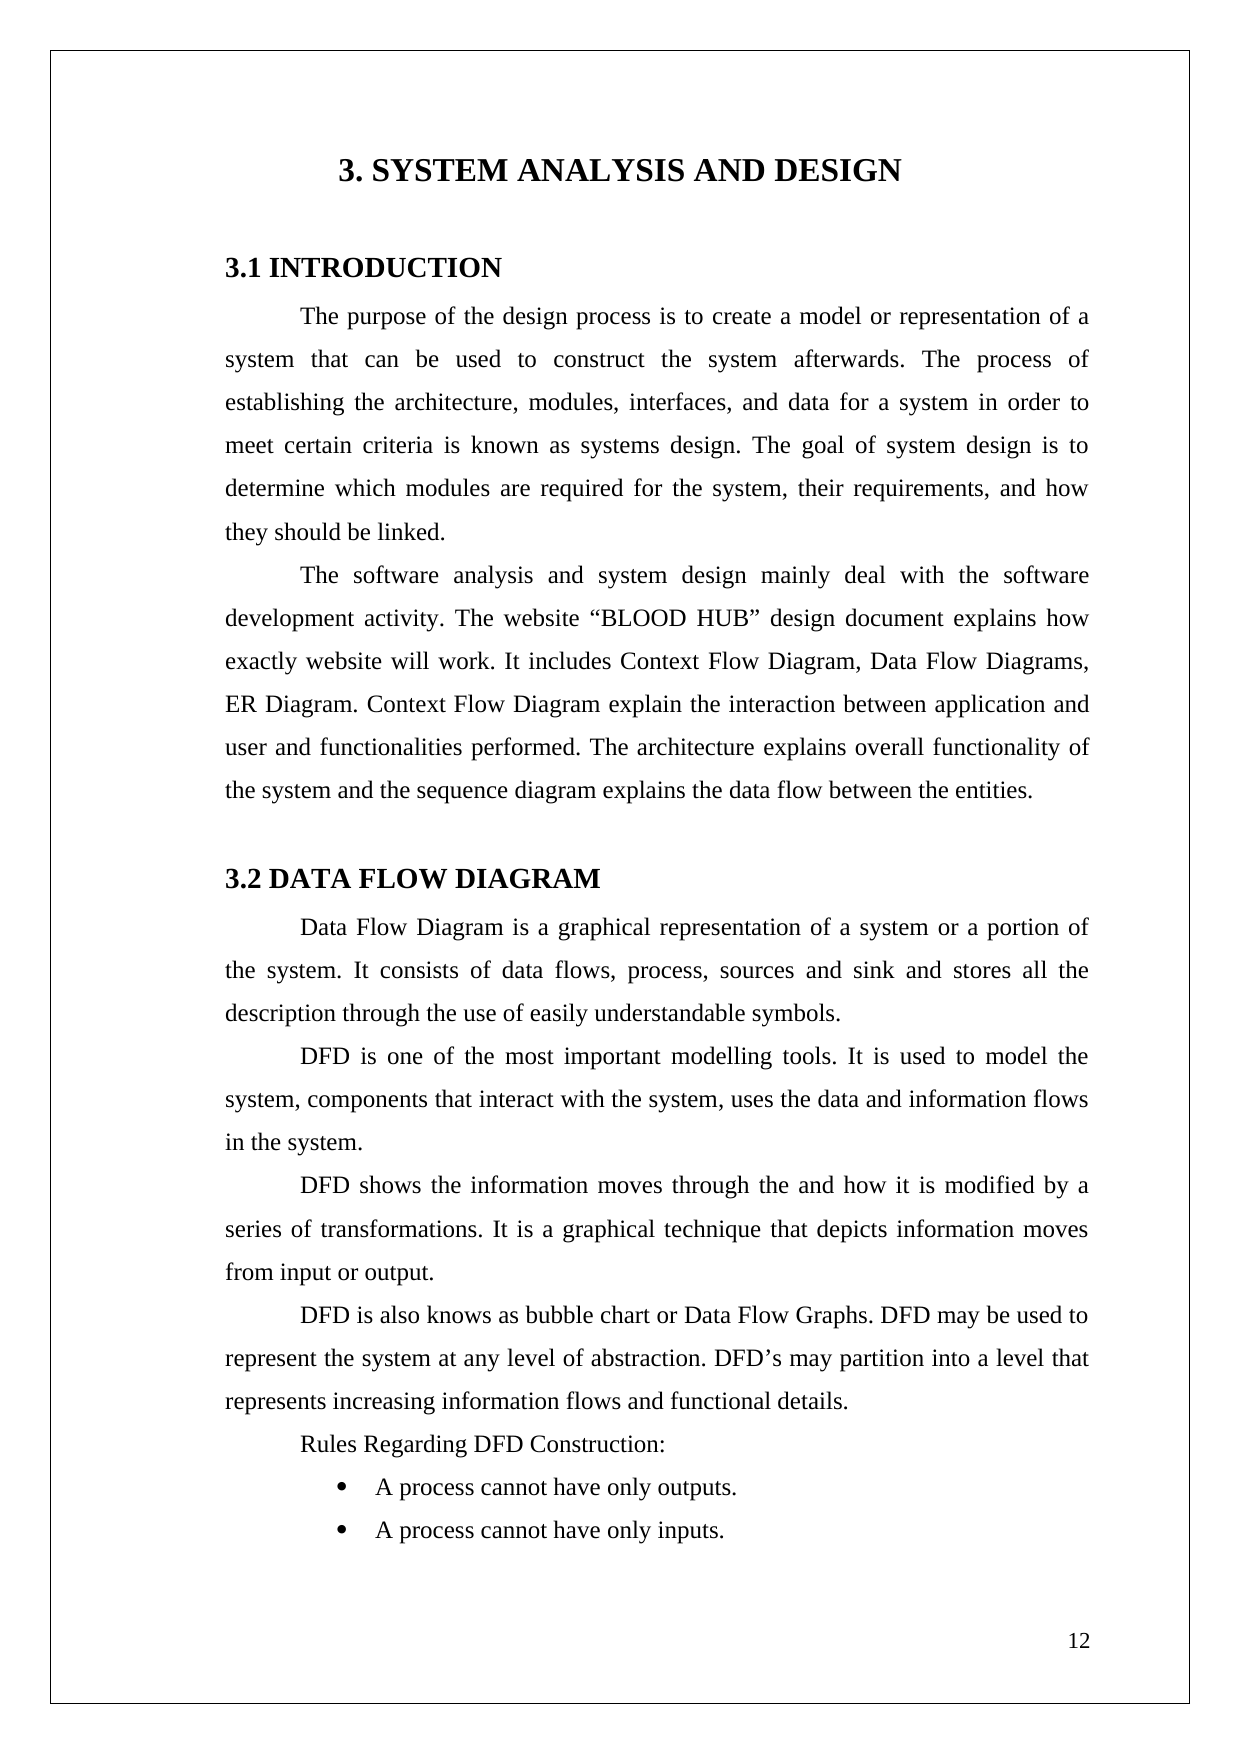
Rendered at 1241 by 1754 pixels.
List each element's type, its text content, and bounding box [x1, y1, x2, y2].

text Data Flow Diagram is a graphical representation of a system or a portion of the system. It consists of data flows, process, sources and sink and stores all the description through the use of easily understandable symbols. [225, 912, 1090, 1027]
text 3.1 INTRODUCTION [150, 251, 1090, 284]
text The software analysis and system design mainly deal with the software development activity. The website “BLOOD HUB” design document explains how exactly website will work. It includes Context Flow Diagram, Data Flow Diagrams, ER Diagram. Context Flow Diagram explain the interaction between application and user and functionalities performed. The architecture explains overall functionality of the system and the sequence diagram explains the data flow between the entities. [225, 560, 1090, 804]
text DFD is also knows as bubble chart or Data Flow Graphs. DFD may be used to represent the system at any level of abstraction. DFD’s may partition into a level that represents increasing information flows and functional details. [225, 1300, 1090, 1415]
list A process cannot have only outputs. [337, 1472, 1090, 1501]
text 3.2 DATA FLOW DIAGRAM [150, 862, 1090, 895]
text Rules Regarding DFD Construction: [225, 1429, 1090, 1458]
list A process cannot have only inputs. [337, 1516, 1090, 1544]
text DFD is one of the most important modelling tools. It is used to model the system, components that interact with the system, uses the data and information flows in the system. [225, 1041, 1090, 1156]
text DFD shows the information moves through the and how it is modified by a series of transformations. It is a graphical technique that depicts information moves from input or output. [225, 1171, 1090, 1286]
text The purpose of the design process is to create a model or representation of a system that can be used to construct the system afterwards. The process of establishing the architecture, modules, interfaces, and data for a system in order to meet certain criteria is known as systems design. The goal of system design is to determine which modules are required for the system, their requirements, and how they should be linked. [225, 301, 1090, 545]
text 3. SYSTEM ANALYSIS AND DESIGN [150, 150, 1090, 188]
